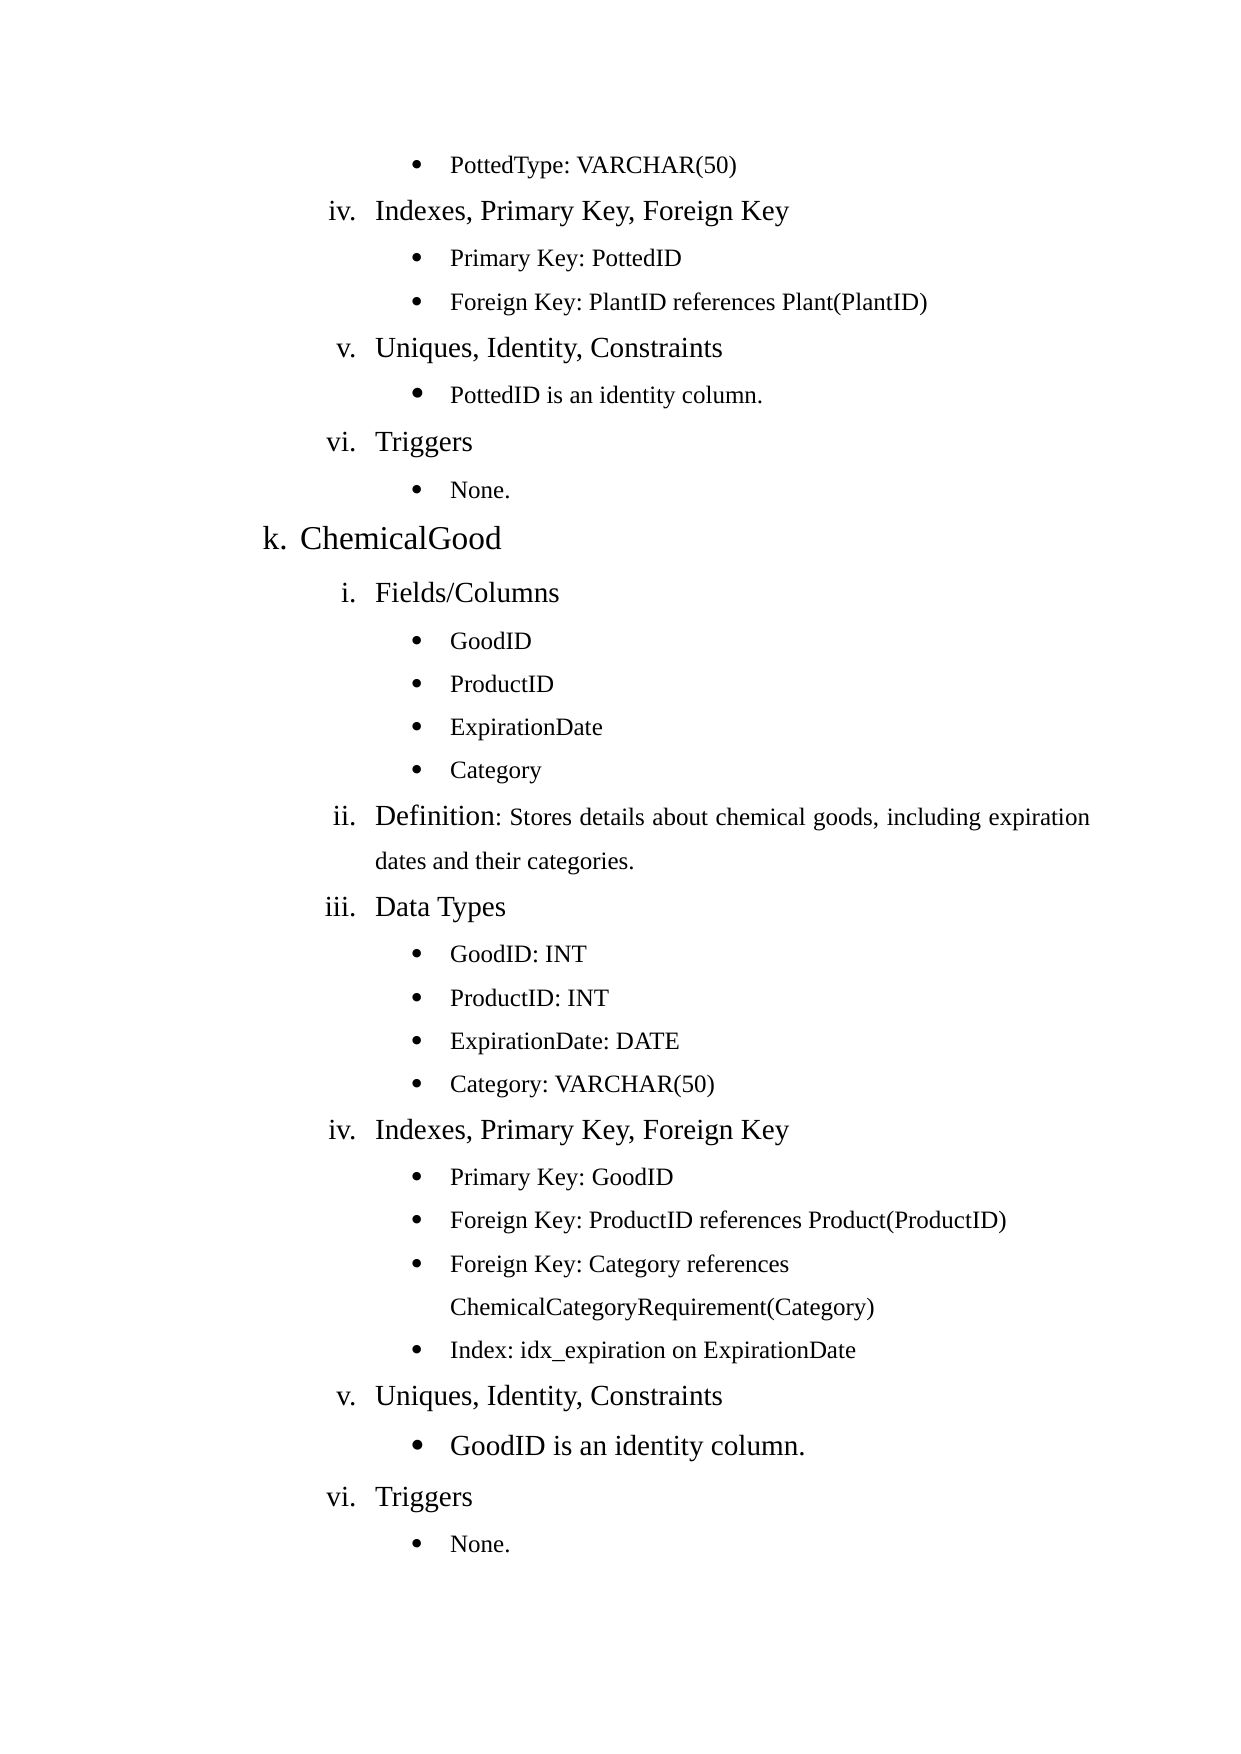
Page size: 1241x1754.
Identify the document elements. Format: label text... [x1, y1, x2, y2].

list Foreign Key: Category references ChemicalCategoryRequirement(Category) [412, 1249, 1090, 1321]
list PottedID is an identity column. [412, 380, 1090, 410]
list ProductID [412, 669, 1090, 698]
list GoodID [412, 626, 1090, 654]
list PottedType: VARCHAR(50) [412, 150, 1090, 179]
list ExpirationDate: DATE [412, 1026, 1090, 1054]
list Triggers [356, 424, 1090, 458]
list Uniques, Identity, Constraints [356, 330, 1090, 363]
list Data Types [356, 889, 1090, 923]
list Uniques, Identity, Constraints [356, 1378, 1090, 1412]
list Triggers [356, 1479, 1090, 1512]
list GoodID: INT [412, 939, 1090, 968]
list Primary Key: PottedID [412, 243, 1090, 272]
list Category: VARCHAR(50) [412, 1069, 1090, 1098]
list ChemicalGood [262, 518, 1090, 556]
list Indexes, Primary Key, Foreign Key [356, 1112, 1090, 1146]
list Primary Key: GoodID [412, 1162, 1090, 1191]
list Foreign Key: PlantID references Plant(PlantID) [412, 287, 1090, 315]
list Indexes, Primary Key, Foreign Key [356, 193, 1090, 227]
list GoodID is an identity column. [412, 1428, 1090, 1462]
list None. [412, 475, 1090, 503]
list Index: idx_expiration on ExpirationDate [412, 1335, 1090, 1364]
list Category [412, 755, 1090, 784]
list Definition: Stores details about chemical goods, including expiration dates and their categories. [356, 798, 1090, 875]
list Foreign Key: ProductID references Product(ProductID) [412, 1206, 1090, 1234]
list ExpirationDate [412, 712, 1090, 741]
list Fields/Columns [356, 575, 1090, 609]
list ProductID: INT [412, 983, 1090, 1011]
list None. [412, 1529, 1090, 1558]
